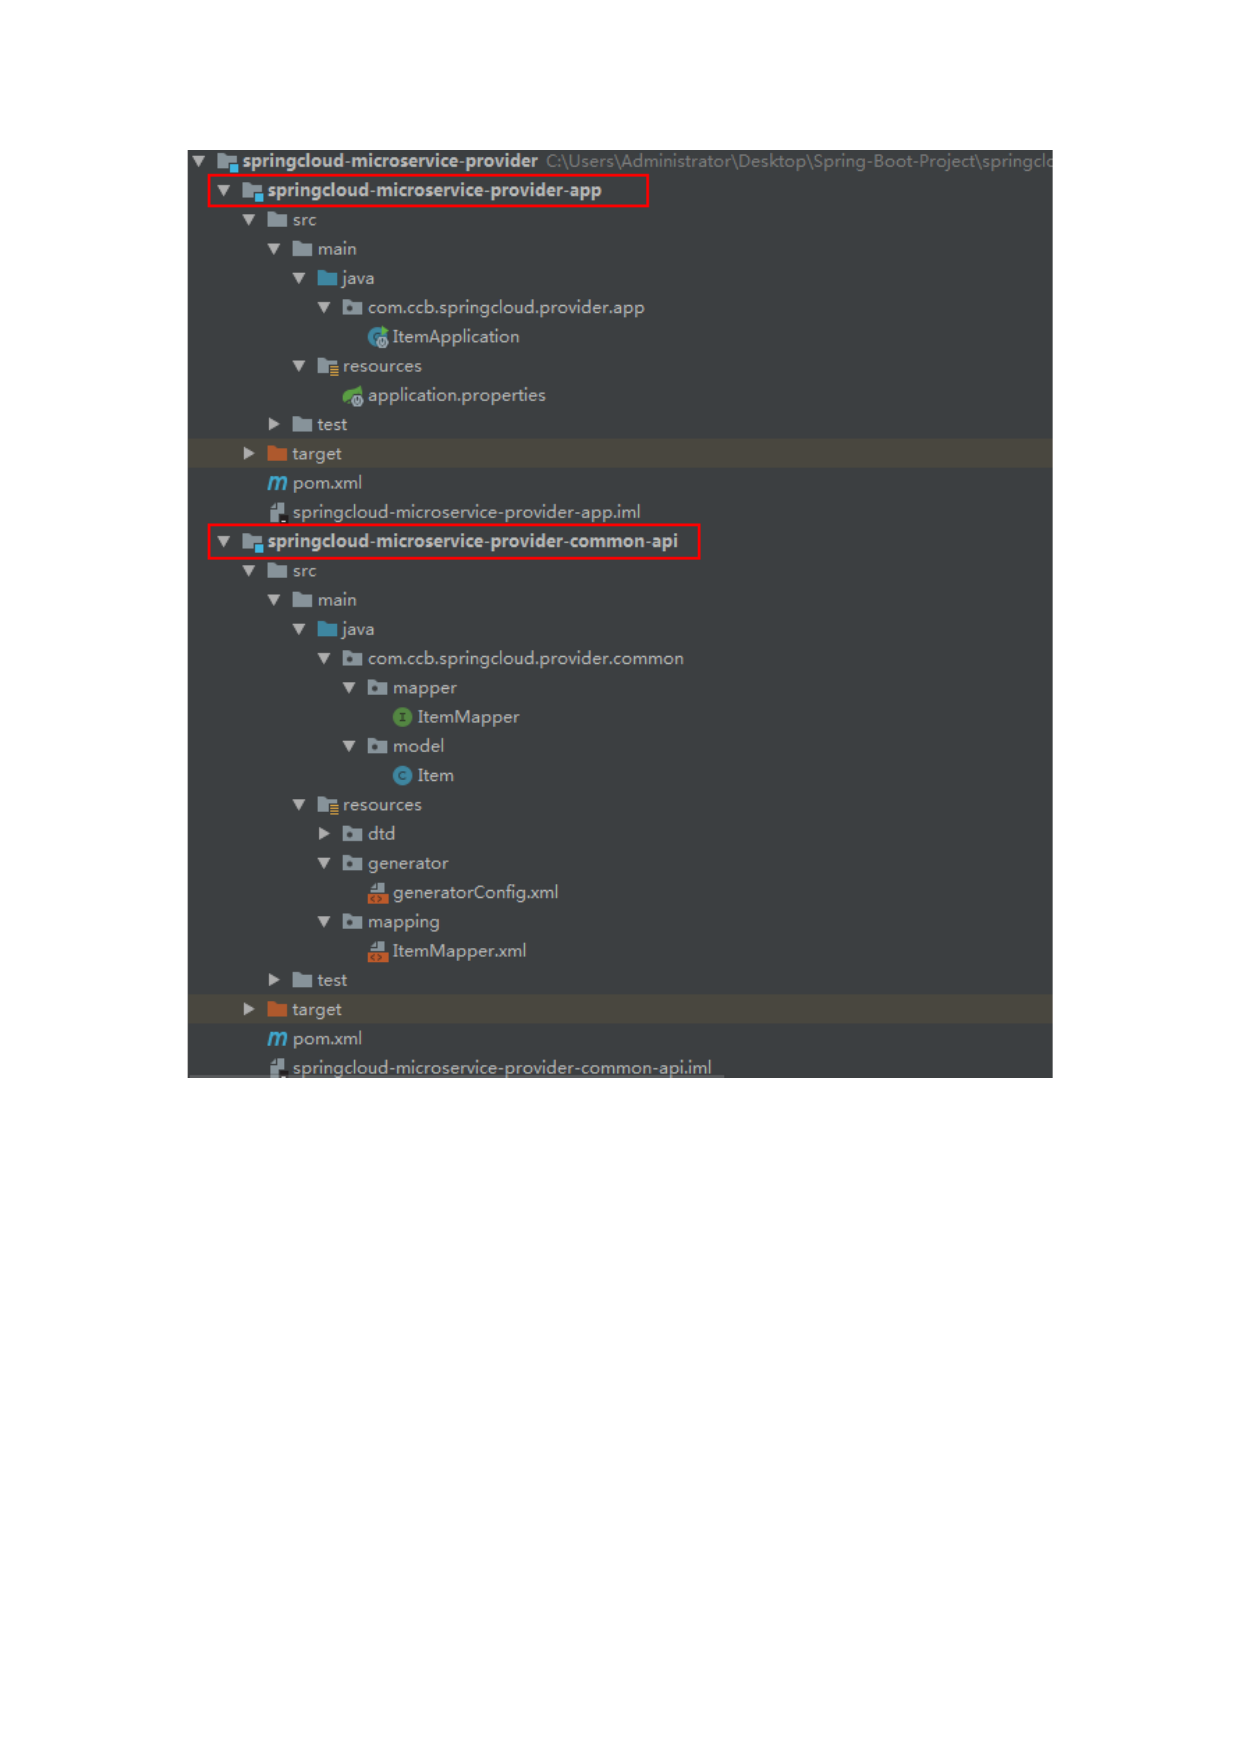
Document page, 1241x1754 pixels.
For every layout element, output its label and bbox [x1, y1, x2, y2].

picture [187, 150, 1053, 1078]
